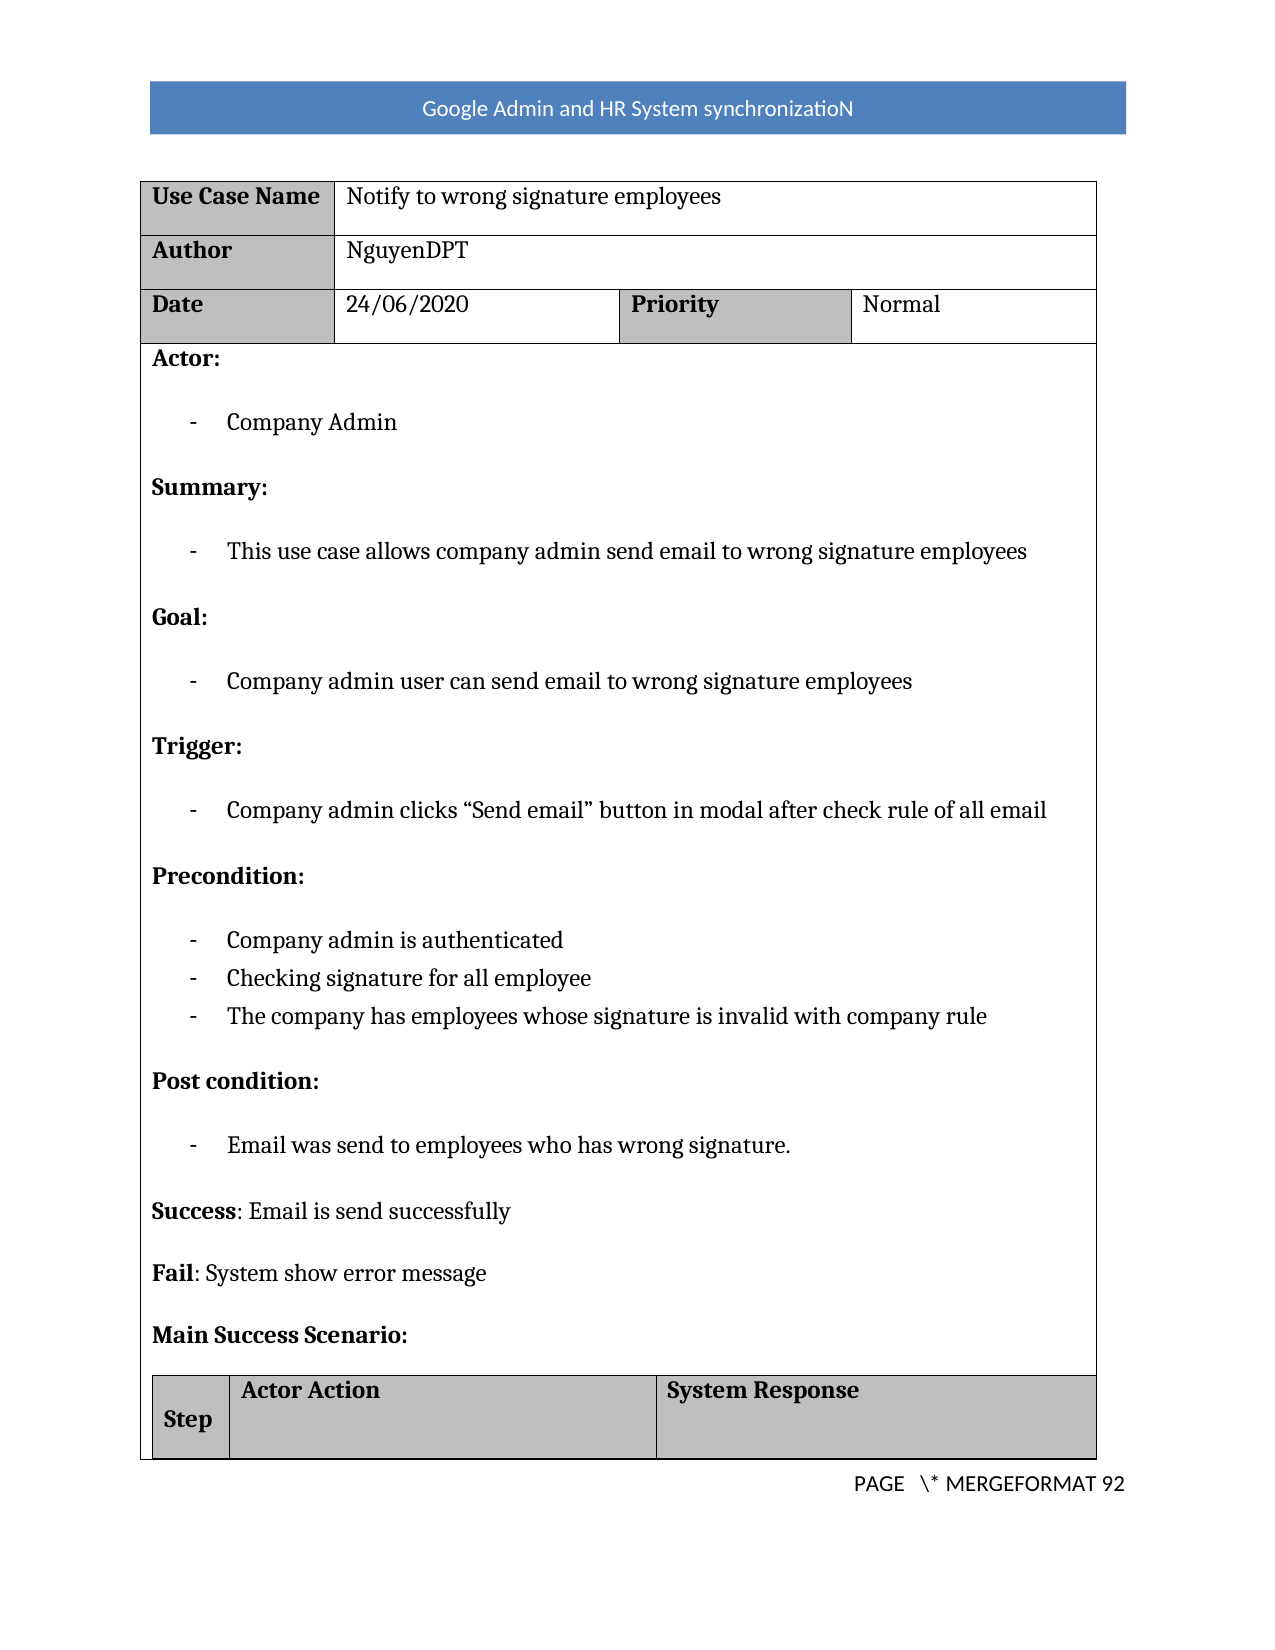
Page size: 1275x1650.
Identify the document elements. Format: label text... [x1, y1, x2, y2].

table_cell Normal [852, 290, 1096, 343]
table_cell 24/06/2020 [335, 290, 619, 343]
table_cell Priority [620, 290, 851, 343]
table_cell Notify to wrong signature employees [335, 182, 1096, 235]
table_cell Date [141, 290, 334, 343]
table_cell NguyenDPT [335, 236, 1096, 289]
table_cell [141, 344, 1096, 1459]
table_cell Author [141, 236, 334, 289]
table_cell Use Case Name [141, 182, 334, 235]
